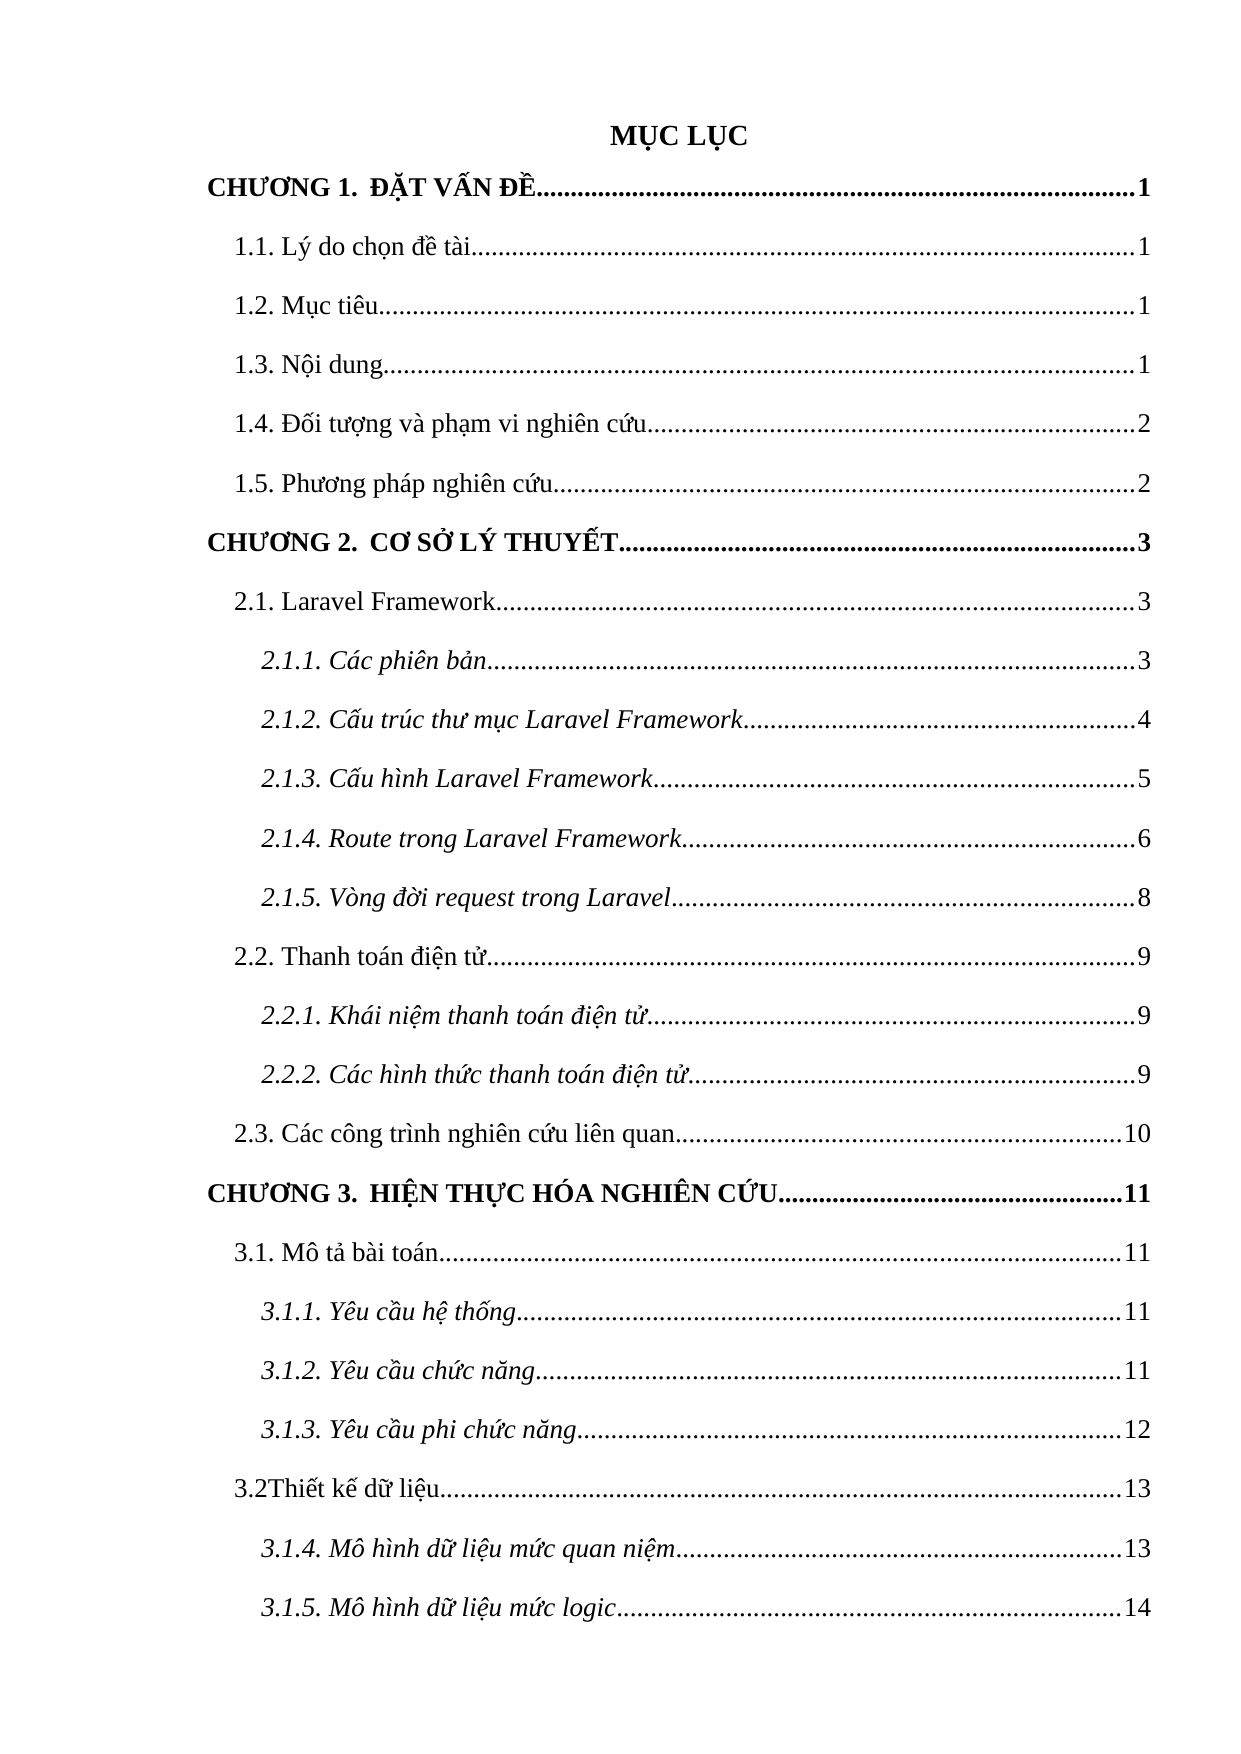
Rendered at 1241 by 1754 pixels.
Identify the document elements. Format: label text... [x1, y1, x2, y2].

text 2.2.1. Khái niệm thanh toán điện tử 9 [261, 999, 1152, 1030]
text CHƯƠNG 3. HIỆN THỰC HÓA NGHIÊN CỨU 11 [207, 1177, 1152, 1208]
text 2.1.1. Các phiên bản 3 [261, 644, 1152, 675]
text 2.1.5. Vòng đời request trong Laravel 8 [261, 881, 1152, 912]
text CHƯƠNG 1. ĐẶT VẤN ĐỀ 1 [207, 171, 1152, 202]
text 2.1.3. Cấu hình Laravel Framework 5 [261, 763, 1152, 794]
text 1.2. Mục tiêu 1 [234, 289, 1152, 320]
text 3.1. Mô tả bài toán 11 [234, 1236, 1152, 1267]
text 3.1.4. Mô hình dữ liệu mức quan niệm 13 [261, 1532, 1152, 1563]
text 3.1.2. Yêu cầu chức năng 11 [261, 1354, 1152, 1385]
text 2.1. Laravel Framework 3 [234, 585, 1152, 616]
text 1.1. Lý do chọn đề tài 1 [234, 230, 1152, 261]
text 3.1.3. Yêu cầu phi chức năng 12 [261, 1413, 1152, 1444]
text 3.1.1. Yêu cầu hệ thống 11 [261, 1295, 1152, 1326]
text 1.5. Phương pháp nghiên cứu 2 [234, 467, 1152, 498]
text MỤC LỤC [207, 118, 1152, 152]
text 3.1.5. Mô hình dữ liệu mức logic 14 [261, 1591, 1152, 1622]
text 1.4. Đối tượng và phạm vi nghiên cứu 2 [234, 408, 1152, 439]
text CHƯƠNG 2. CƠ SỞ LÝ THUYẾT 3 [207, 526, 1152, 557]
text 2.1.2. Cấu trúc thư mục Laravel Framework 4 [261, 703, 1152, 734]
text 2.1.4. Route trong Laravel Framework 6 [261, 822, 1152, 853]
text 3.2Thiết kế dữ liệu 13 [234, 1473, 1152, 1504]
text 2.3. Các công trình nghiên cứu liên quan 10 [234, 1118, 1152, 1149]
text 2.2.2. Các hình thức thanh toán điện tử 9 [261, 1058, 1152, 1089]
text 2.2. Thanh toán điện tử 9 [234, 940, 1152, 971]
text 1.3. Nội dung 1 [234, 348, 1152, 379]
